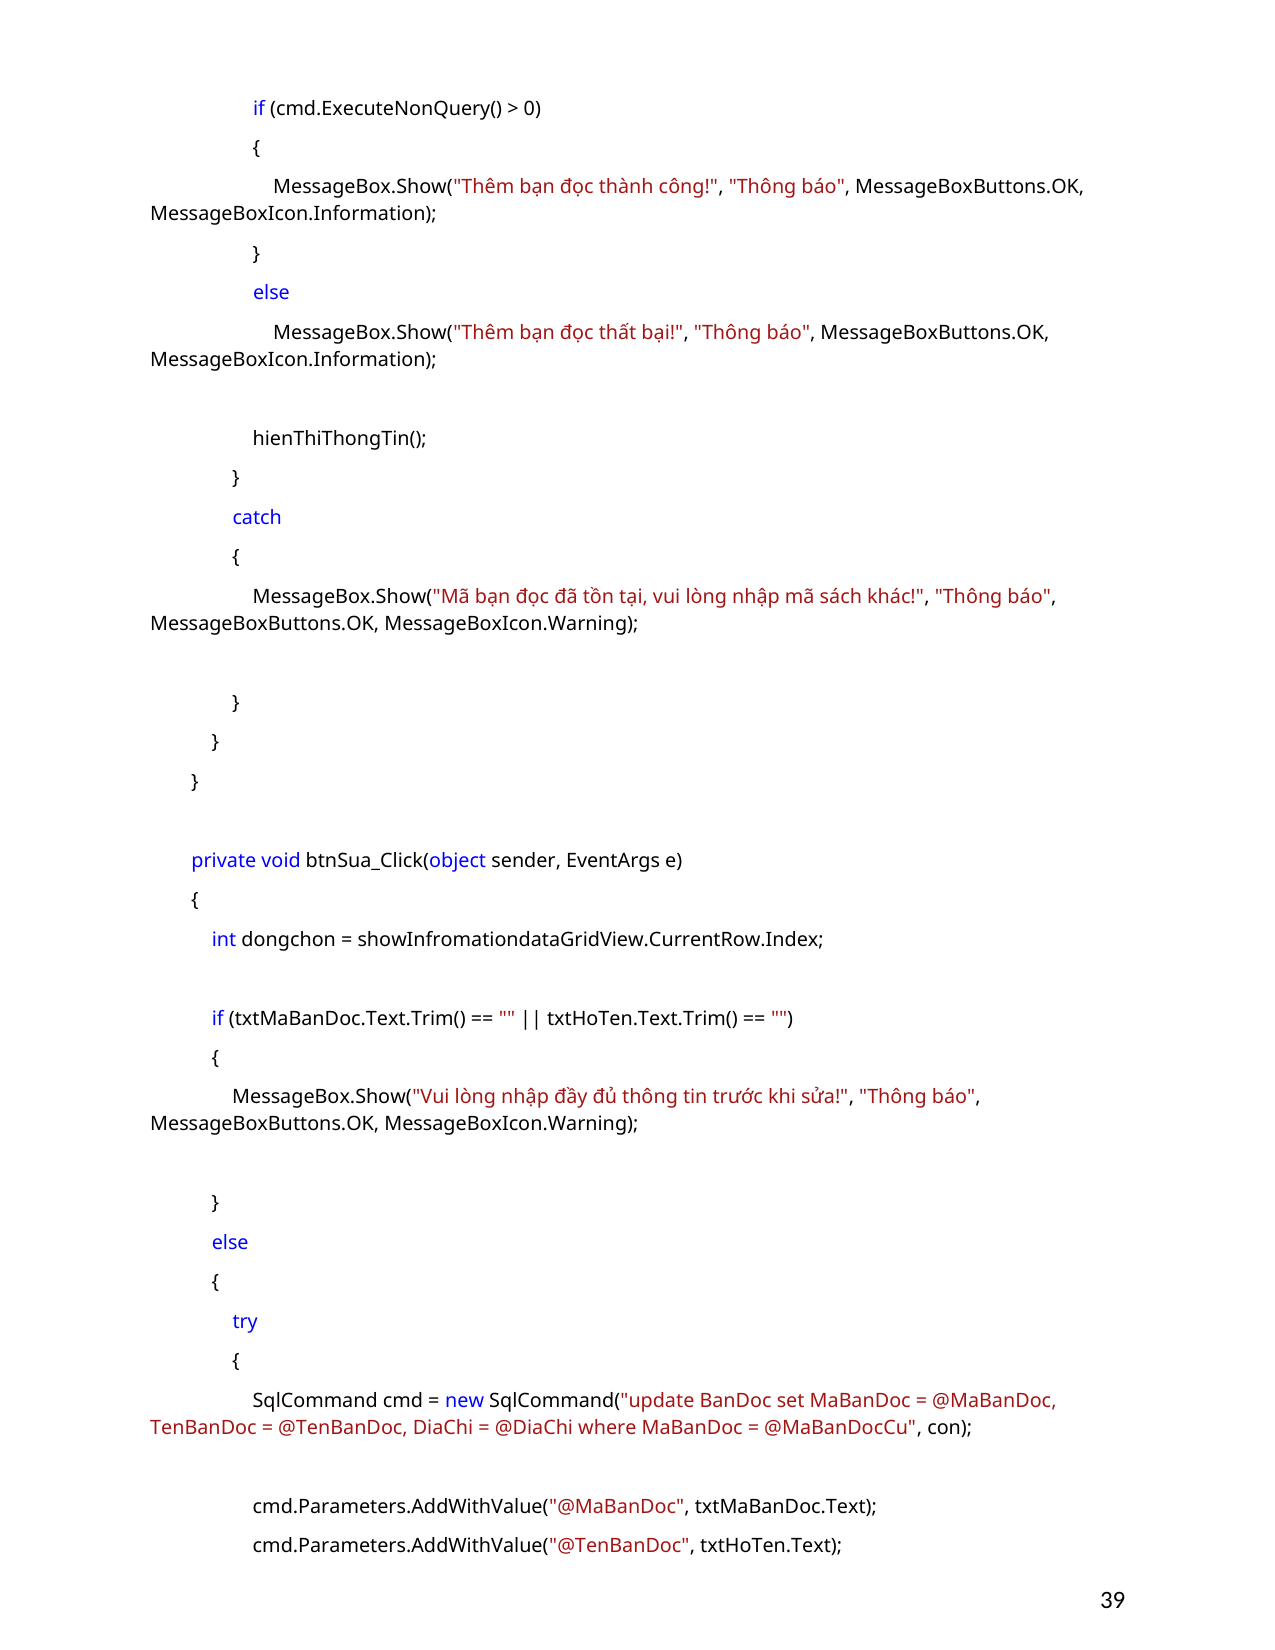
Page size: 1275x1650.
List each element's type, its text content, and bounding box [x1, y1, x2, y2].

text else [150, 279, 1125, 306]
text catch [150, 503, 1125, 530]
text hienThiThongTin(); [150, 424, 1125, 451]
text } [150, 767, 1125, 794]
text } [150, 727, 1125, 754]
text else [150, 1228, 1125, 1255]
text MessageBox.Show("Thêm bạn đọc thất bại!", "Thông báo", MessageBoxButtons.OK, MessageBoxIcon.Information); [150, 318, 1125, 372]
text { [150, 1268, 1125, 1294]
text try [150, 1307, 1125, 1334]
text if (txtMaBanDoc.Text.Trim() == "" || txtHoTen.Text.Trim() == "") [150, 1004, 1125, 1031]
text { [150, 1347, 1125, 1373]
text MessageBox.Show("Mã bạn đọc đã tồn tại, vui lòng nhập mã sách khác!", "Thông báo", MessageBoxButtons.OK, MessageBoxIcon.Warning); [150, 582, 1125, 636]
text } [150, 1189, 1125, 1216]
text { [150, 885, 1125, 912]
text MessageBox.Show("Thêm bạn đọc thành công!", "Thông báo", MessageBoxButtons.OK, MessageBoxIcon.Information); [150, 173, 1125, 227]
text if (cmd.ExecuteNonQuery() > 0) [150, 94, 1125, 121]
text cmd.Parameters.AddWithValue("@TenBanDoc", txtHoTen.Text); [150, 1531, 1125, 1558]
text { [150, 542, 1125, 569]
text } [150, 688, 1125, 715]
text } [150, 239, 1125, 266]
text { [150, 1043, 1125, 1070]
text int dongchon = showInfromationdataGridView.CurrentRow.Index; [150, 925, 1125, 952]
text SqlCommand cmd = new SqlCommand("update BanDoc set MaBanDoc = @MaBanDoc, TenBanDoc = @TenBanDoc, DiaChi = @DiaChi where MaBanDoc = @MaBanDocCu", con); [150, 1386, 1125, 1440]
text cmd.Parameters.AddWithValue("@MaBanDoc", txtMaBanDoc.Text); [150, 1492, 1125, 1519]
text } [150, 463, 1125, 491]
text { [150, 133, 1125, 160]
text MessageBox.Show("Vui lòng nhập đầy đủ thông tin trước khi sửa!", "Thông báo", MessageBoxButtons.OK, MessageBoxIcon.Warning); [150, 1083, 1125, 1137]
text private void btnSua_Click(object sender, EventArgs e) [150, 846, 1125, 873]
